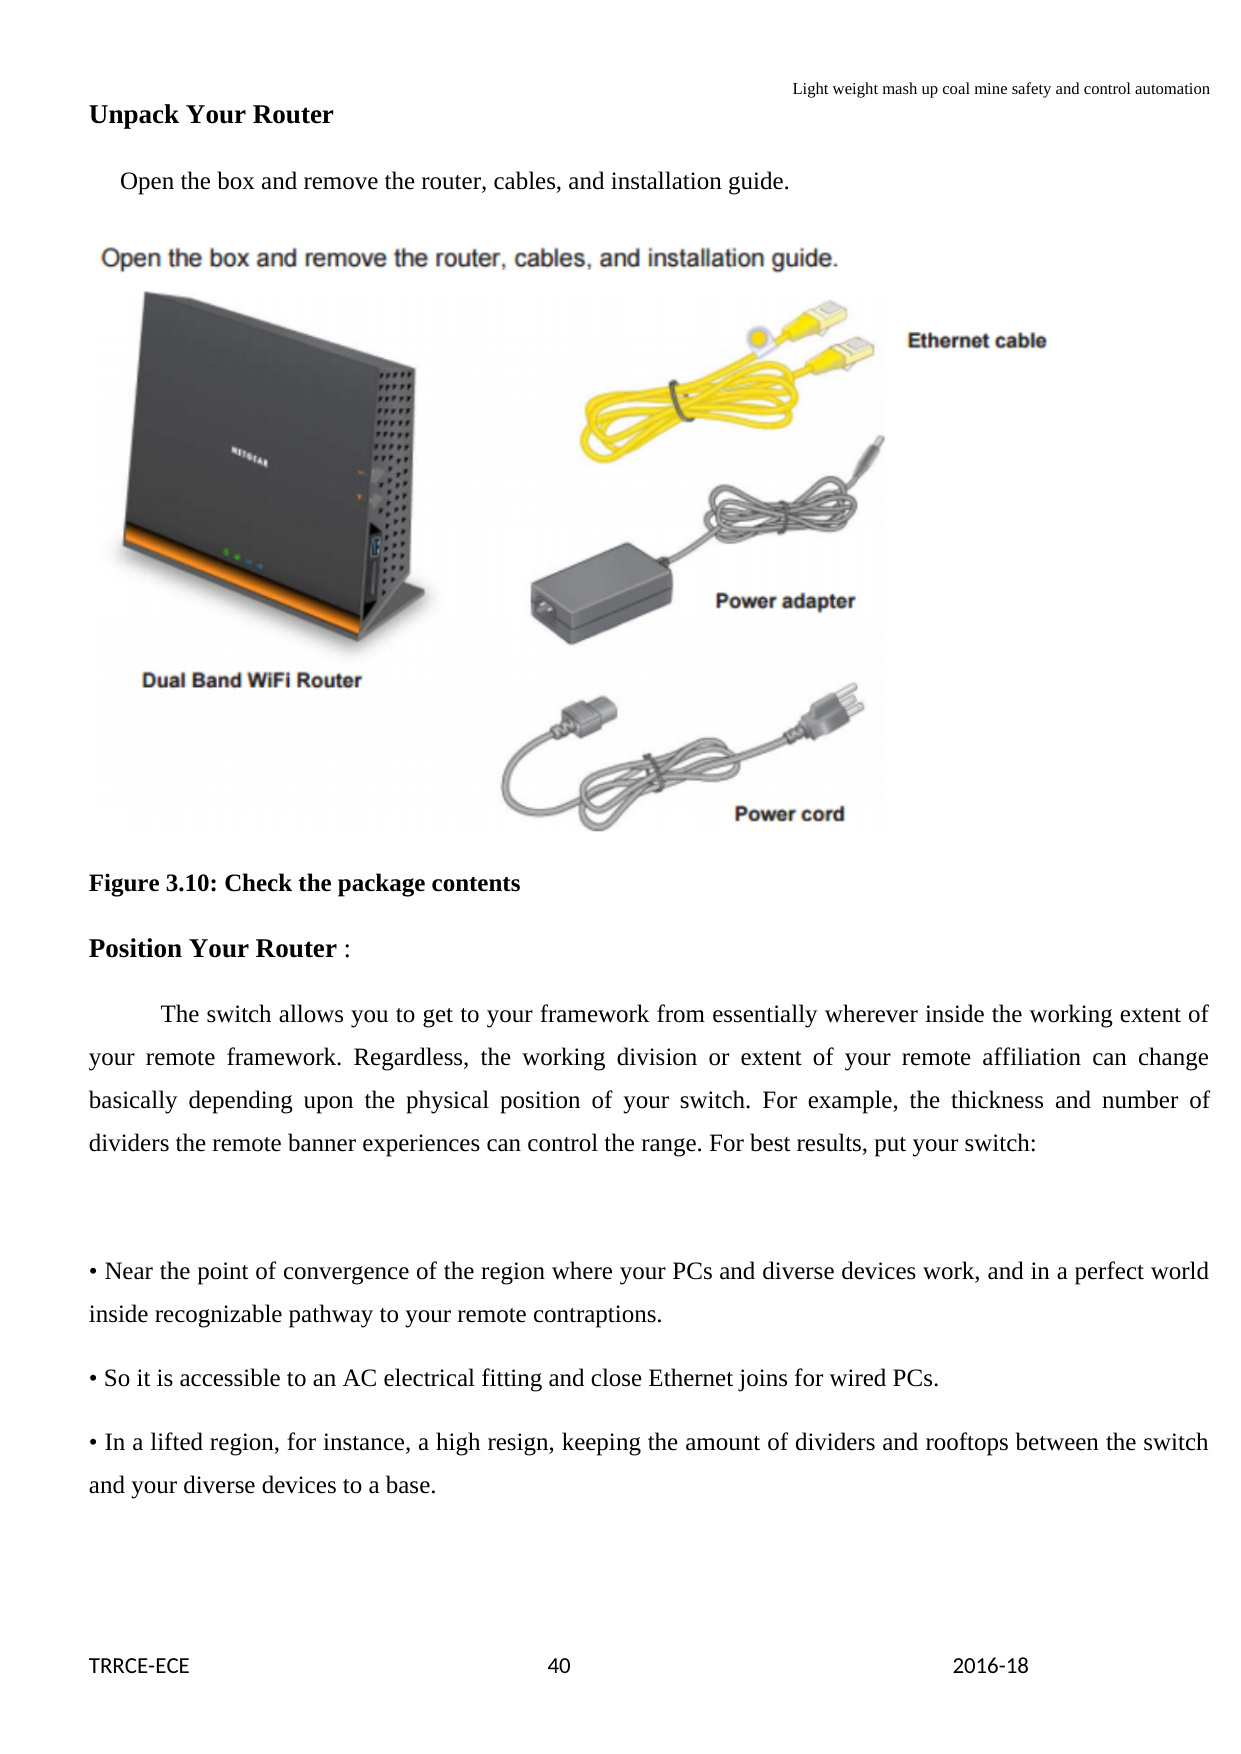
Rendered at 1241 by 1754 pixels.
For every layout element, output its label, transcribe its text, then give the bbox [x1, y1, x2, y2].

text • So it is accessible to an AC electrical fitting and close Ethernet joins for wired PCs. [89, 1363, 1211, 1392]
picture [88, 229, 1056, 833]
text The switch allows you to get to your framework from essentially wherever inside the working extent of your remote framework. Regardless, the working division or extent of your remote affiliation can change basically depending upon the physical position of your switch. For example, the thickness and number of dividers the remote banner experiences can control the range. For best results, put your switch: [89, 999, 1211, 1157]
text Figure 3.10: Check the package contents [89, 868, 1211, 896]
text • Near the point of convergence of the region where your PCs and diverse devices work, and in a perfect world inside recognizable pathway to your remote contraptions. [89, 1256, 1211, 1328]
text Unpack Your Router [89, 98, 1211, 129]
text • In a lifted region, for instance, a high resign, keeping the amount of dividers and rooftops between the switch and your diverse devices to a base. [89, 1427, 1211, 1499]
text Open the box and remove the router, cables, and installation guide. [89, 166, 1211, 194]
text Position Your Router : [89, 932, 1211, 963]
